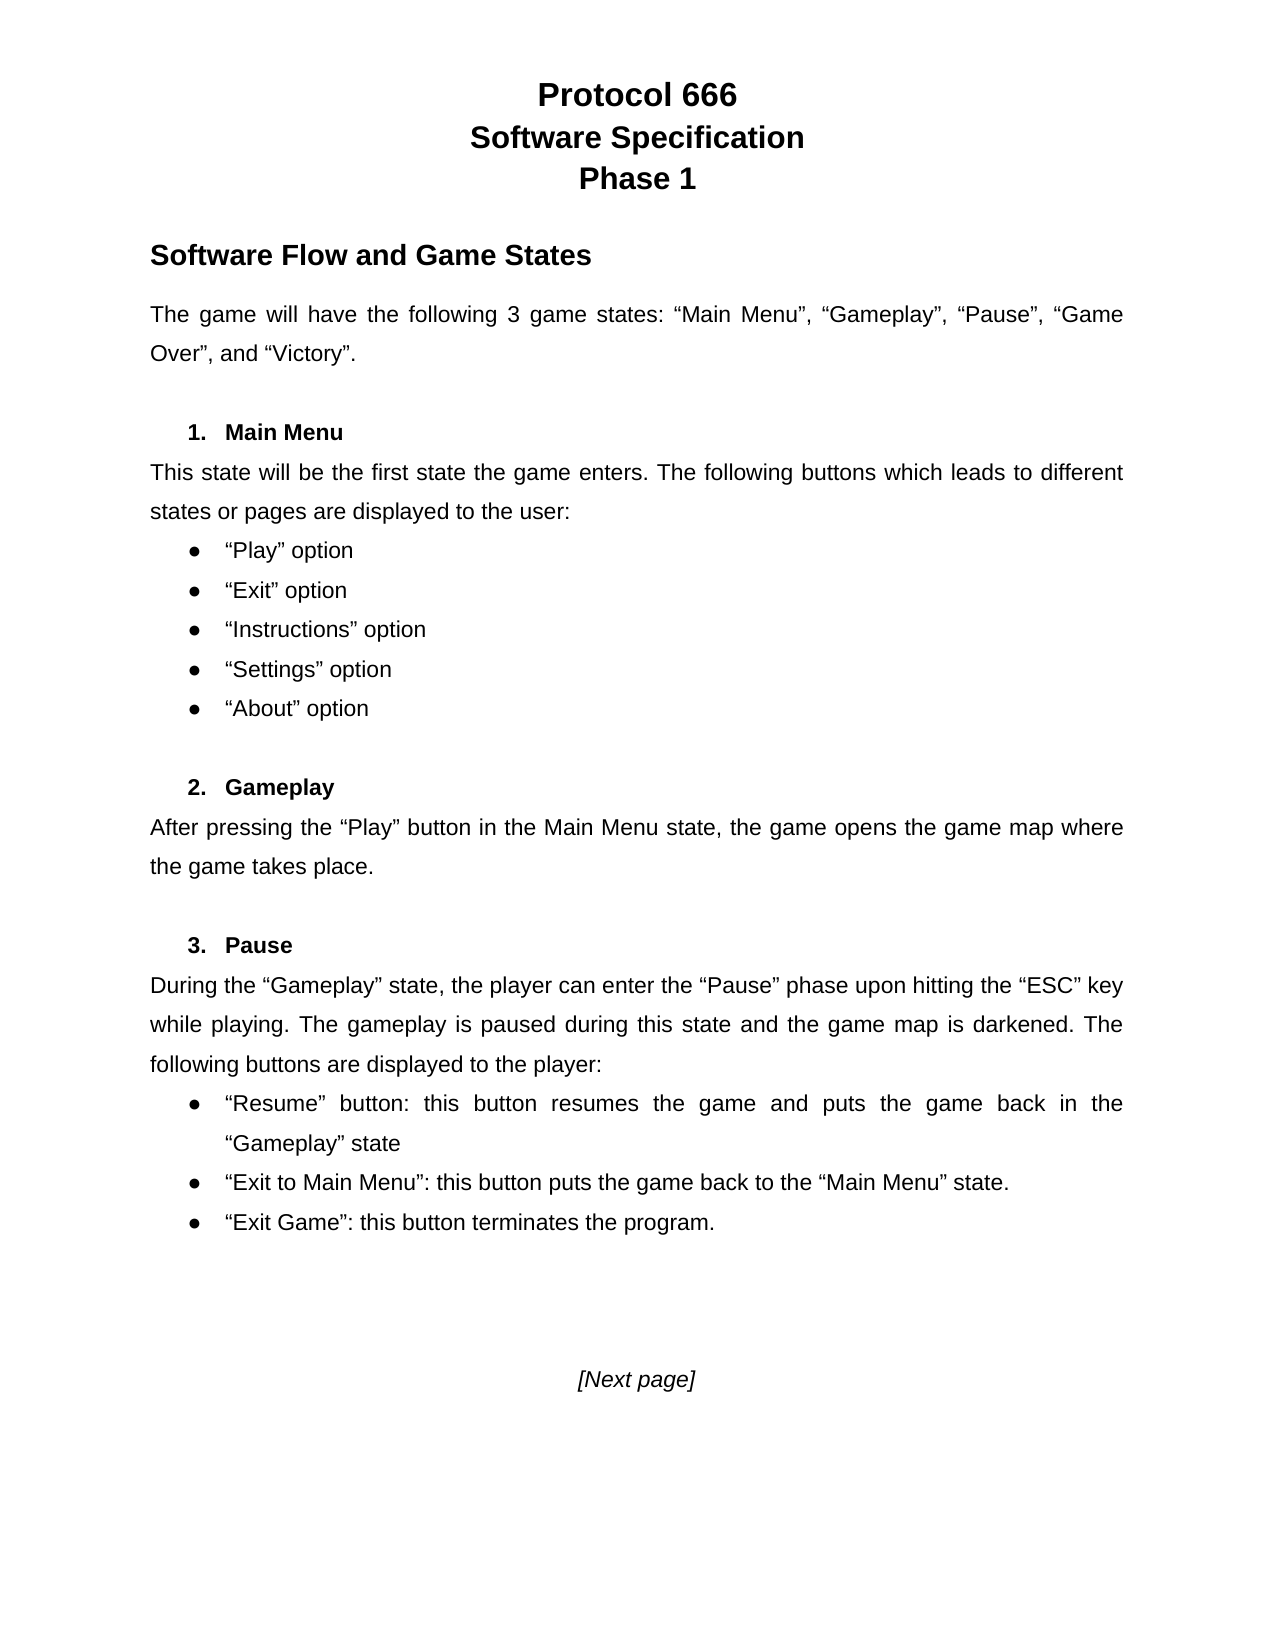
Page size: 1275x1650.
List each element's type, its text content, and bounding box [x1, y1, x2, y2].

text This state will be the first state the game enters. The following buttons which leads to different states or pages are displayed to the user: [150, 458, 1125, 524]
list Gameplay [187, 774, 1125, 801]
text The game will have the following 3 game states: “Main Menu”, “Gameplay”, “Pause”, “Game Over”, and “Victory”. [150, 301, 1125, 366]
list “Play” option [187, 537, 1125, 564]
text During the “Gameplay” state, the player can enter the “Pause” phase upon hitting the “ESC” key while playing. The gameplay is paused during this state and the game map is darkened. The following buttons are displayed to the player: [150, 972, 1125, 1077]
list “Resume” button: this button resumes the game and puts the game back in the “Gameplay” state [187, 1090, 1125, 1156]
list Pause [187, 932, 1125, 958]
list “Instructions” option [187, 616, 1125, 643]
list “Settings” option [187, 656, 1125, 682]
subtitle Software Flow and Game States [150, 238, 1125, 271]
list “Exit Game”: this button terminates the program. [187, 1208, 1125, 1235]
text After pressing the “Play” button in the Main Menu state, the game opens the game map where the game takes place. [150, 814, 1125, 879]
list “Exit” option [187, 577, 1125, 603]
list Main Menu [187, 419, 1125, 445]
text [Next page] [150, 1366, 1125, 1393]
list “Exit to Main Menu”: this button puts the game back to the “Main Menu” state. [187, 1169, 1125, 1195]
list “About” option [187, 695, 1125, 722]
